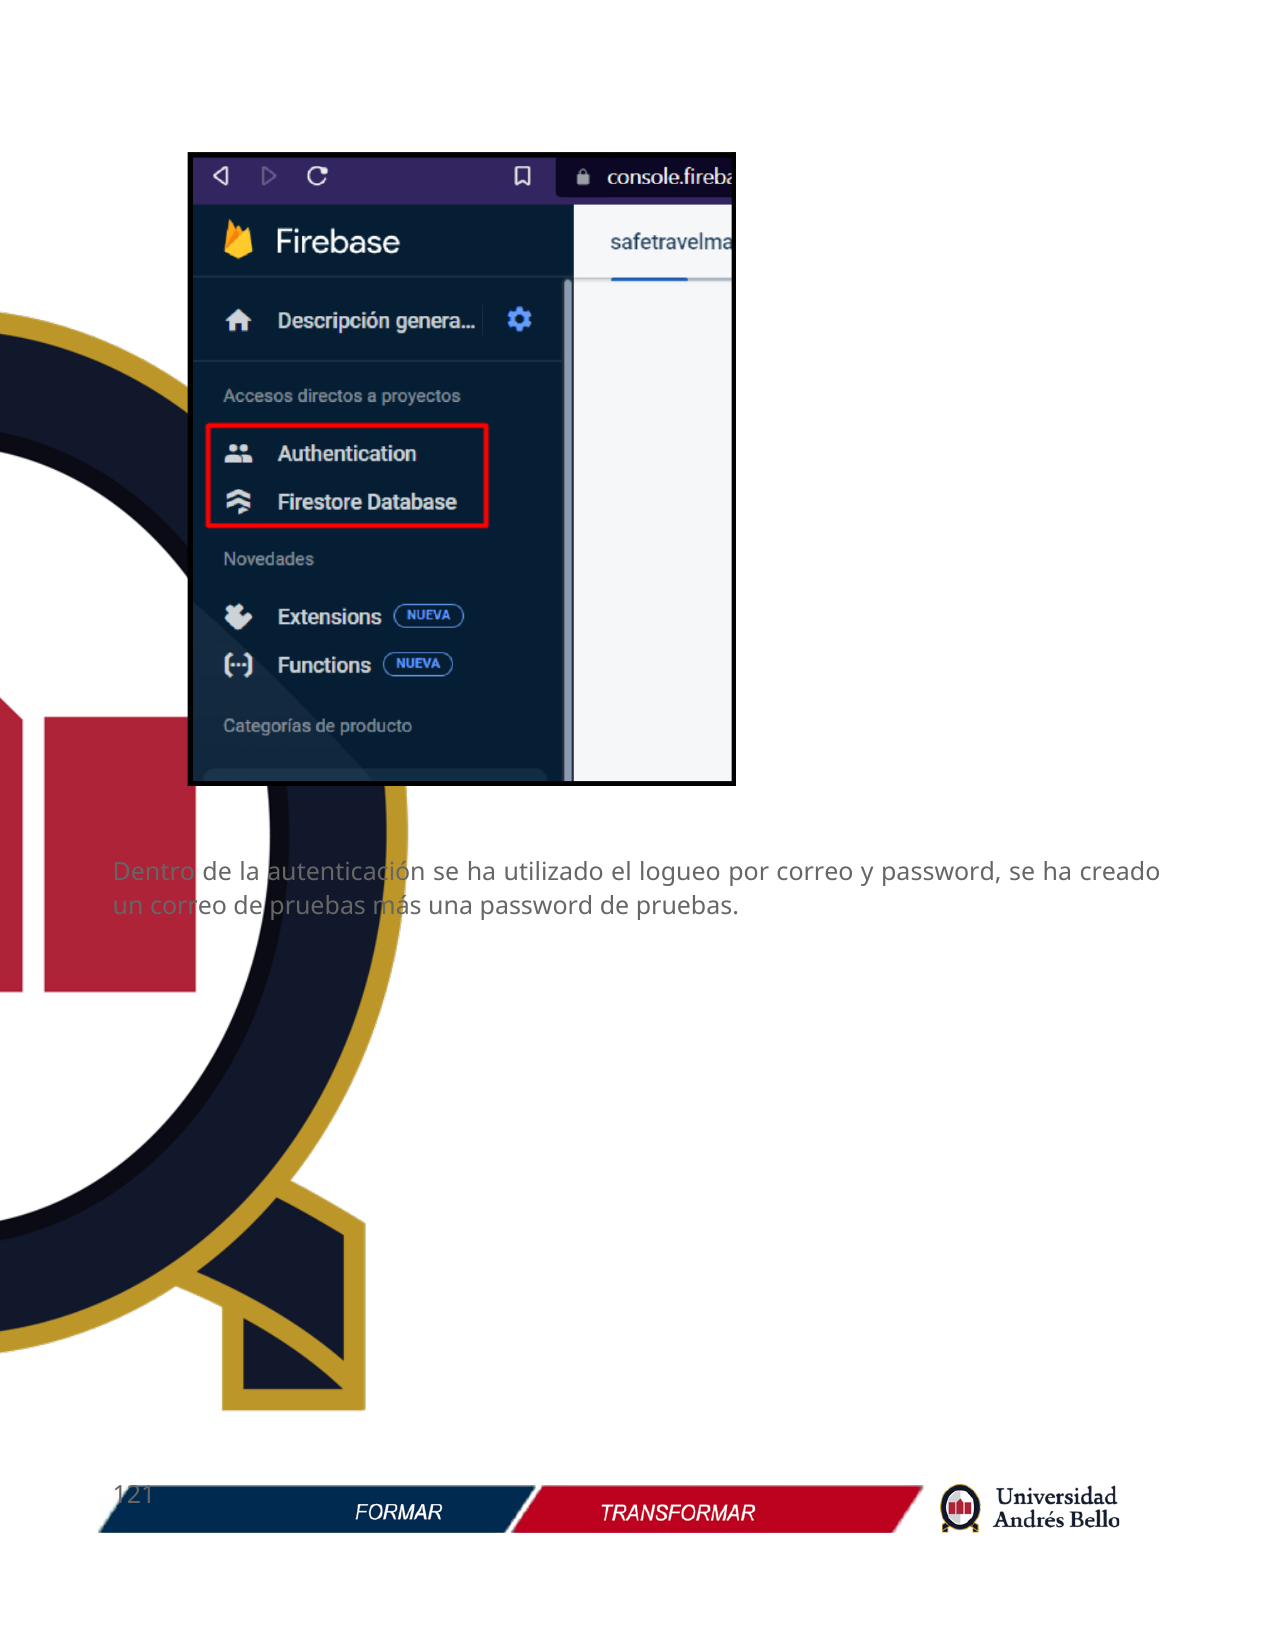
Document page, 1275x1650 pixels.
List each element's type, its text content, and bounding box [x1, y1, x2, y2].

text Dentro de la autenticación se ha utilizado el logueo por correo y password, se ha creado un correo de pruebas más una password de pruebas. [112, 854, 1162, 922]
picture [97, 1483, 1120, 1533]
picture [0, 150, 736, 1423]
